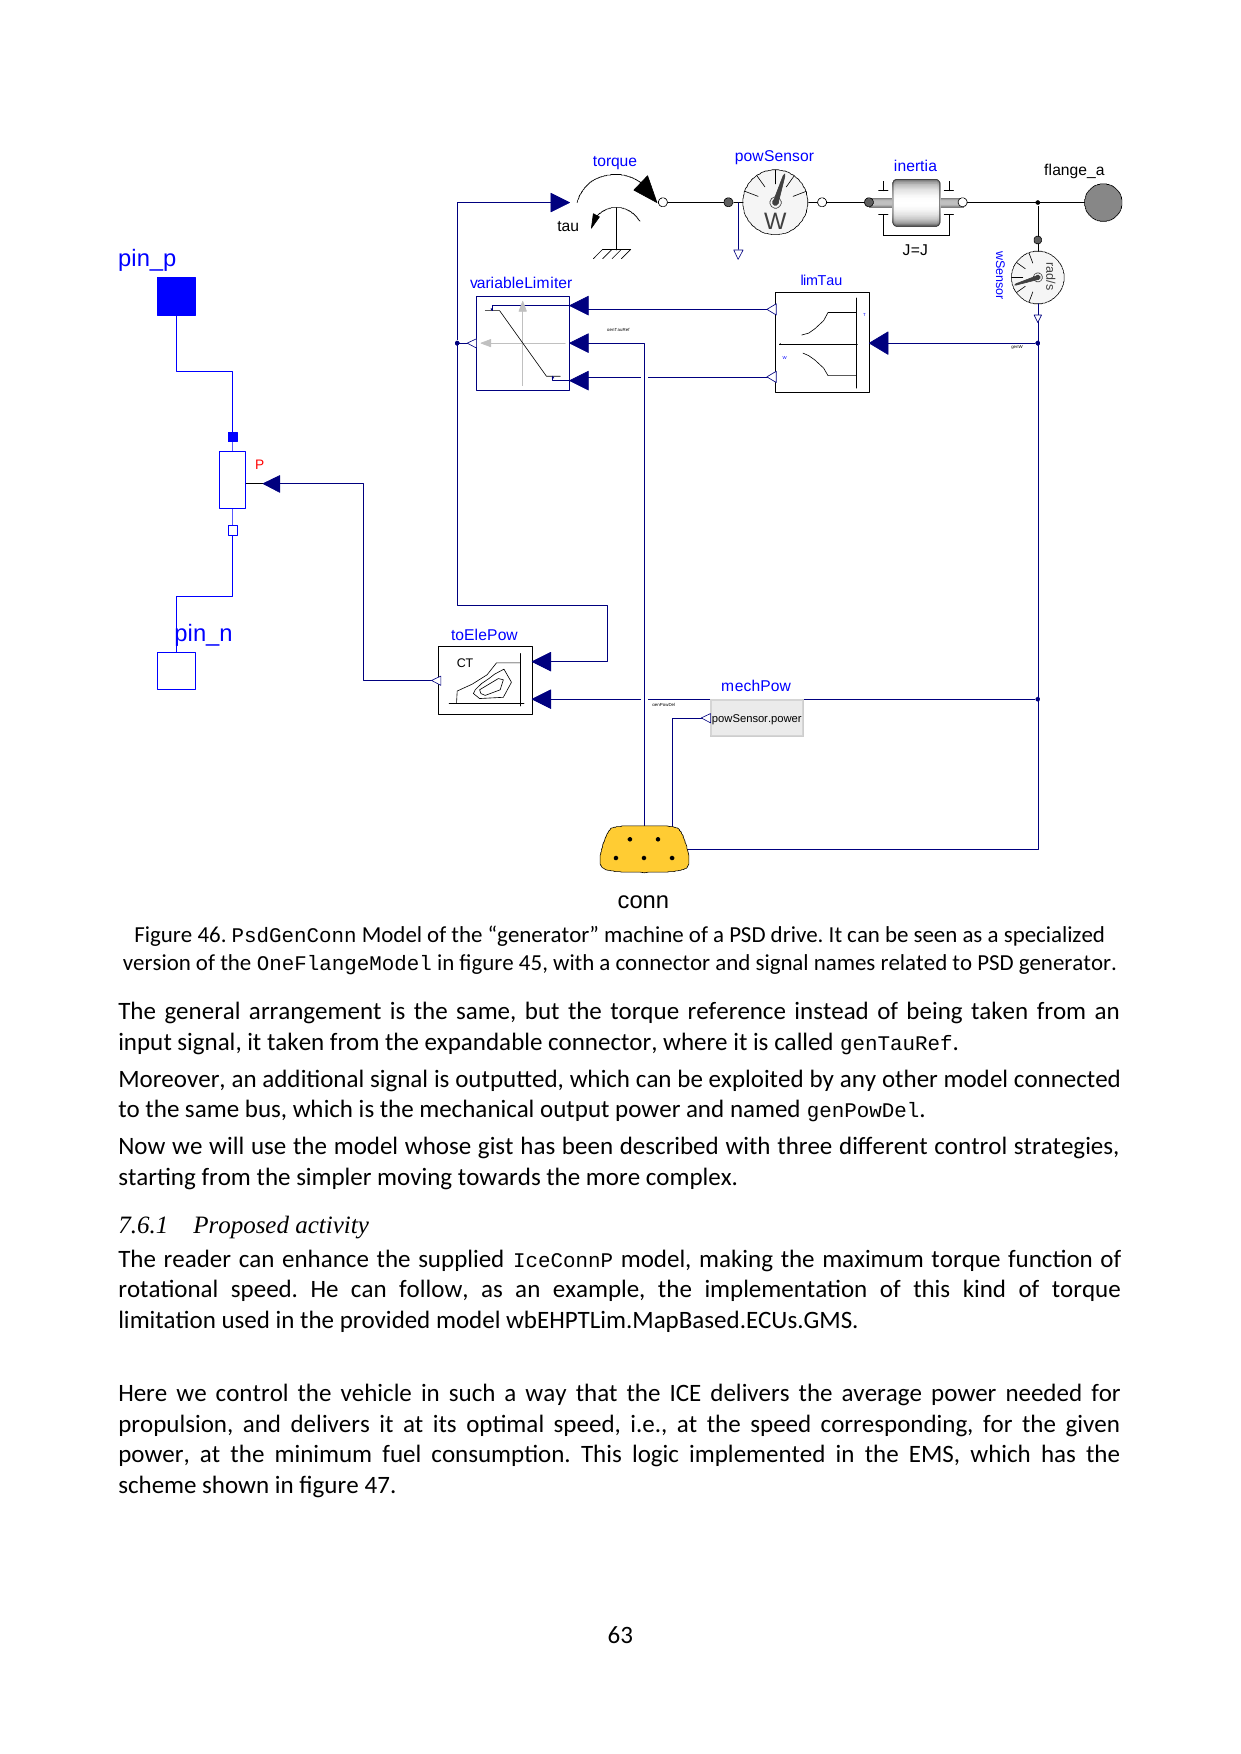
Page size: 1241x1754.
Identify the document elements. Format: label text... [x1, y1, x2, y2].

text Now we will use the model whose gist has been described with three different control strategies, starting from the simpler moving towards the more complex. [118, 1130, 1122, 1191]
subtitle Proposed activity [118, 1210, 1122, 1239]
text Moreover, an additional signal is outputted, which can be exploited by any other model connected to the same bus, which is the mechanical output power and named genPowDel. [118, 1063, 1122, 1124]
text The general arrangement is the same, but the torque reference instead of being taken from an input signal, it taken from the expandable connector, where it is called genTauRef. [118, 996, 1122, 1057]
text The reader can enhance the supplied IceConnP model, making the maximum torque function of rotational speed. He can follow, as an example, the implementation of this kind of torque limitation used in the provided model wbEHPTLim.MapBased.ECUs.GMS. [118, 1243, 1122, 1334]
